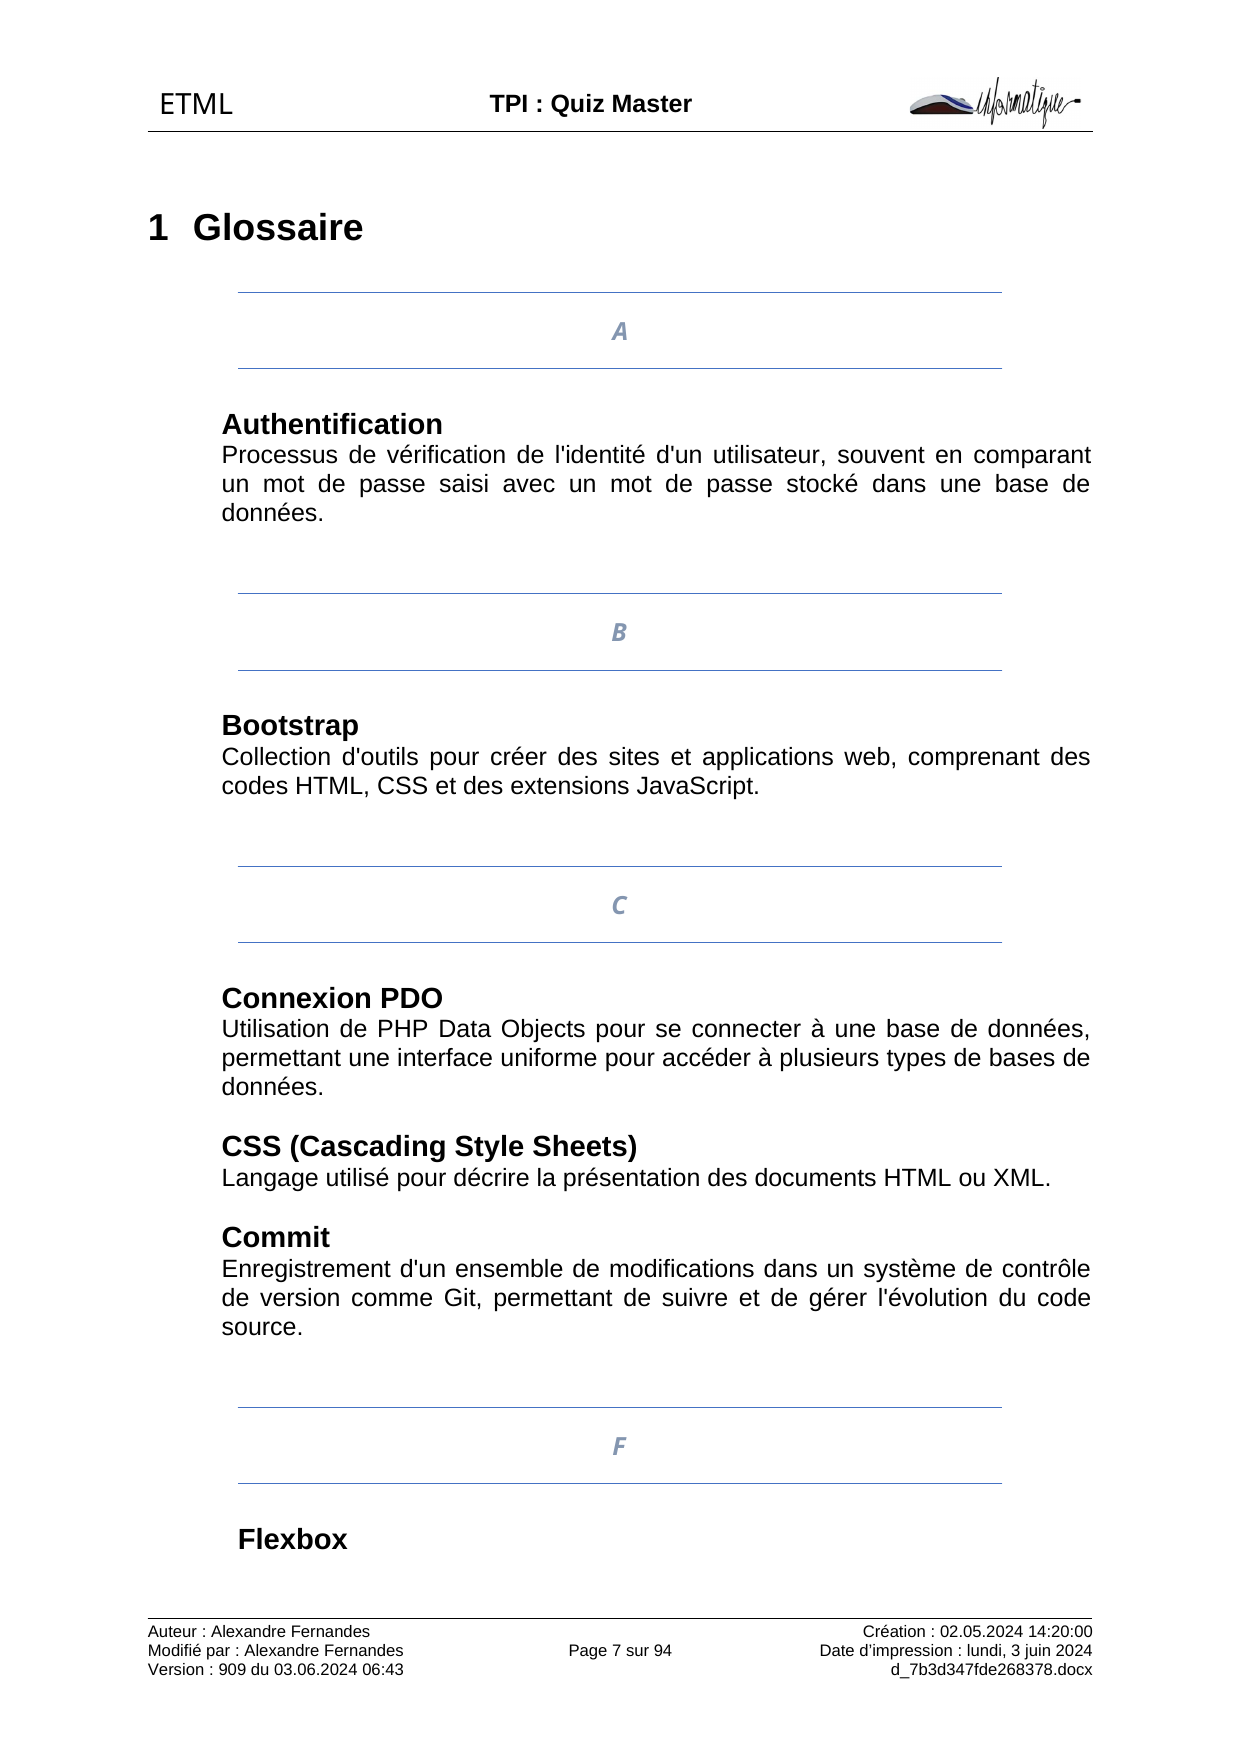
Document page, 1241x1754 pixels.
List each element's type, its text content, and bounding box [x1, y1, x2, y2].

text Enregistrement d'un ensemble de modifications dans un système de contrôle de version comme Git, permettant de suivre et de gérer l'évolution du code source. [221, 1254, 1092, 1340]
text Langage utilisé pour décrire la présentation des documents HTML ou XML. [148, 1163, 1092, 1192]
text F [238, 1408, 1002, 1483]
subtitle Glossaire [148, 205, 1092, 248]
text Connexion PDO [148, 981, 1092, 1014]
text A [238, 293, 1002, 368]
text Utilisation de PHP Data Objects pour se connecter à une base de données, permettant une interface uniforme pour accéder à plusieurs types de bases de données. [221, 1014, 1092, 1101]
text Flexbox [238, 1522, 1092, 1555]
text C [238, 867, 1002, 942]
text Collection d'outils pour créer des sites et applications web, comprenant des codes HTML, CSS et des extensions JavaScript. [221, 742, 1092, 799]
text Commit [221, 1221, 1092, 1254]
text B [238, 594, 1002, 670]
text Bootstrap [193, 708, 1092, 742]
text CSS (Cascading Style Sheets) [148, 1129, 1092, 1163]
picture [909, 77, 1082, 129]
text Authentification [148, 407, 1092, 441]
text Processus de vérification de l'identité d'un utilisateur, souvent en comparant un mot de passe saisi avec un mot de passe stocké dans une base de données. [221, 441, 1092, 527]
